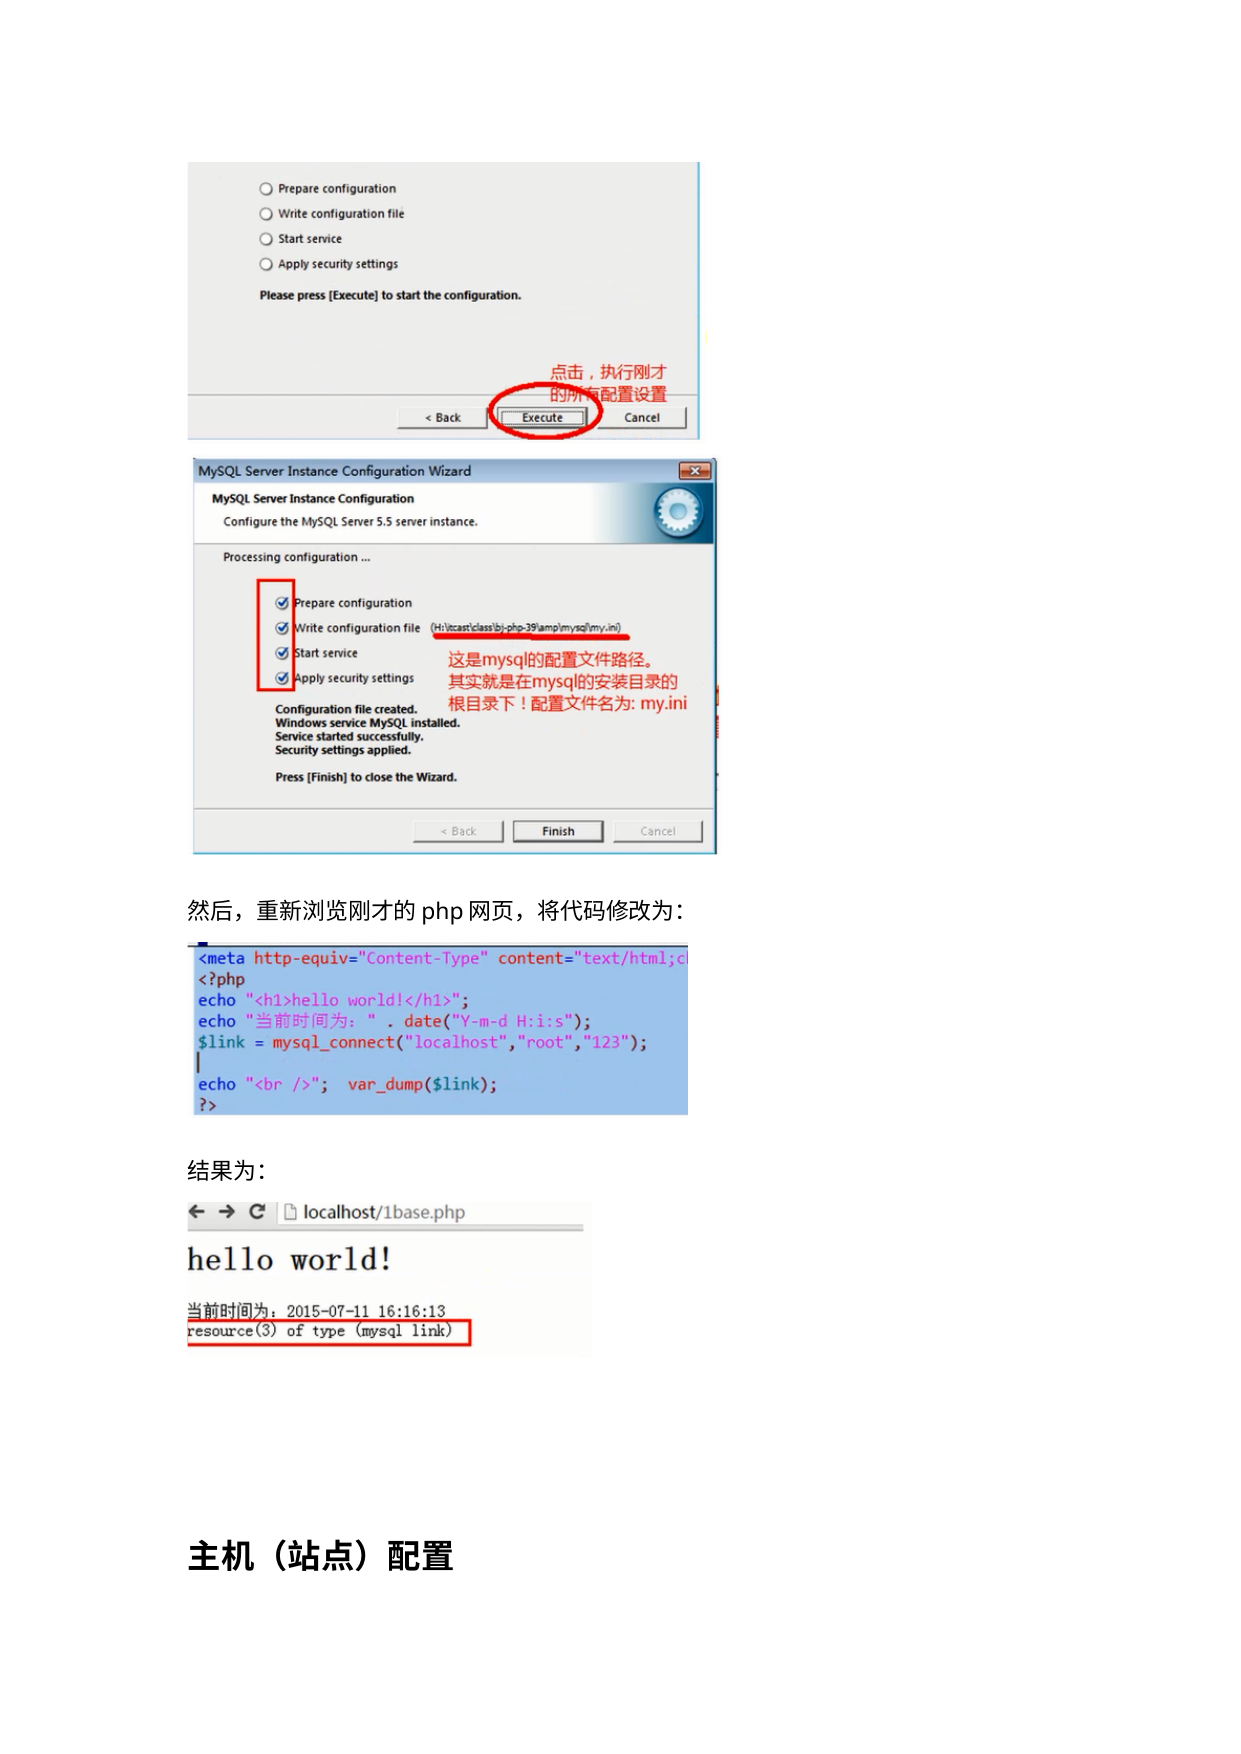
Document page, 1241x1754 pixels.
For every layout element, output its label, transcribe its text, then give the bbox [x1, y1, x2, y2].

text 然后，重新浏览刚才的php网页，将代码修改为： [187, 877, 1053, 942]
picture [187, 942, 688, 1118]
text 主机（站点）配置 [187, 1522, 1053, 1587]
picture [187, 1202, 593, 1357]
picture [187, 162, 707, 444]
text 结果为： [187, 1137, 1053, 1202]
picture [187, 454, 723, 855]
